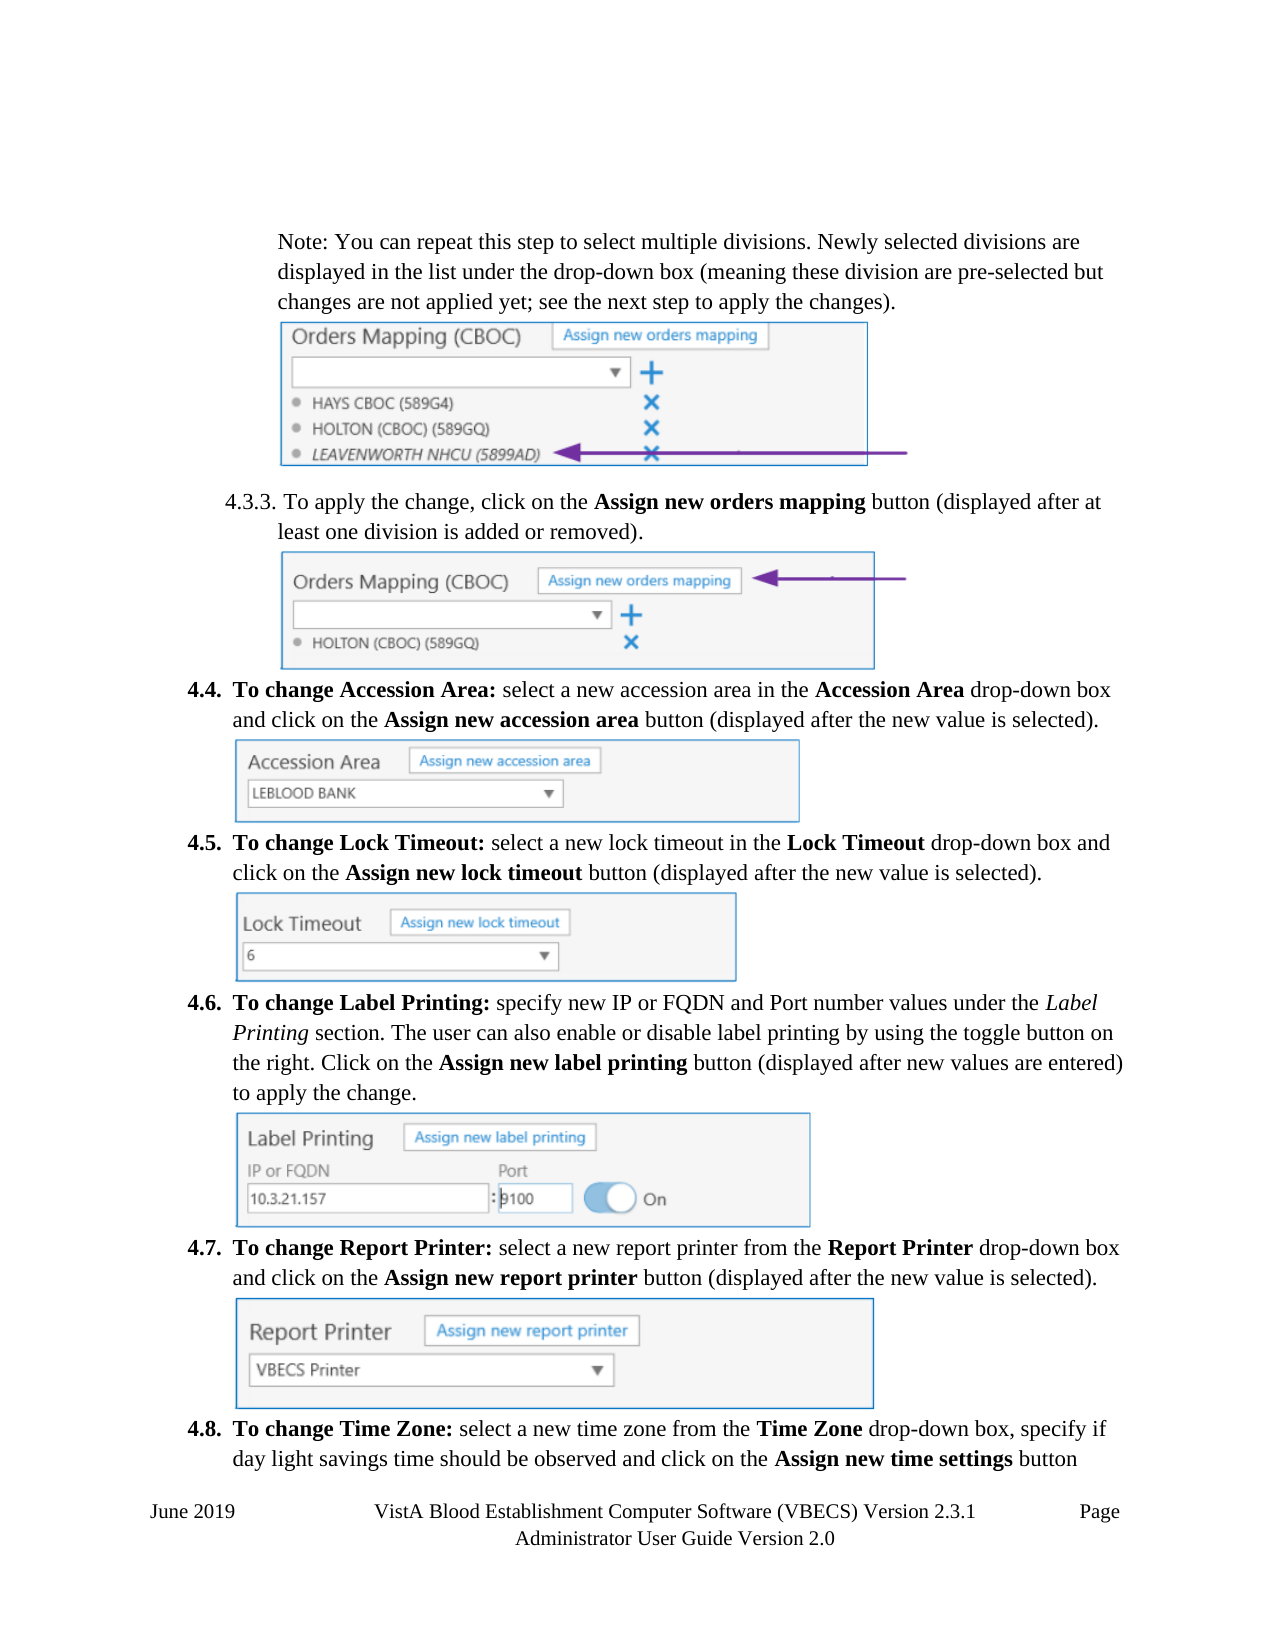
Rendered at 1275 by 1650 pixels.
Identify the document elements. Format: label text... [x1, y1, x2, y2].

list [187, 1415, 1125, 1472]
list To change Report Printer: select a new report printer from the Report Printer drop-down box and click on the Assign new report printer button (displayed after the new value is selected). [187, 1234, 1125, 1290]
list To change Lock Timeout: select a new lock timeout in the Lock Timeout drop-down box and click on the Assign new lock timeout button (displayed after the new value is selected). [187, 829, 1125, 886]
list To change Accession Area: select a new accession area in the Accession Area drop-down box and click on the Assign new accession area button (displayed after the new value is selected). [187, 676, 1125, 732]
list To change Label Printing: specify new IP or FQDN and Port number values under the Label Printing section. The user can also enable or disable label printing by using the toggle button on the right. Click on the Assign new label printing button (displayed after new values are entered) to apply the change. [187, 989, 1125, 1106]
list Note: You can repeat this step to select multiple divisions. Newly selected divisions are displayed in the list under the drop-down box (meaning these division are pre-selected but changes are not applied yet; see the next step to apply the changes). [277, 228, 1125, 315]
list To apply the change, click on the Assign new orders mapping button (displayed after at least one division is added or removed). [225, 488, 1125, 544]
